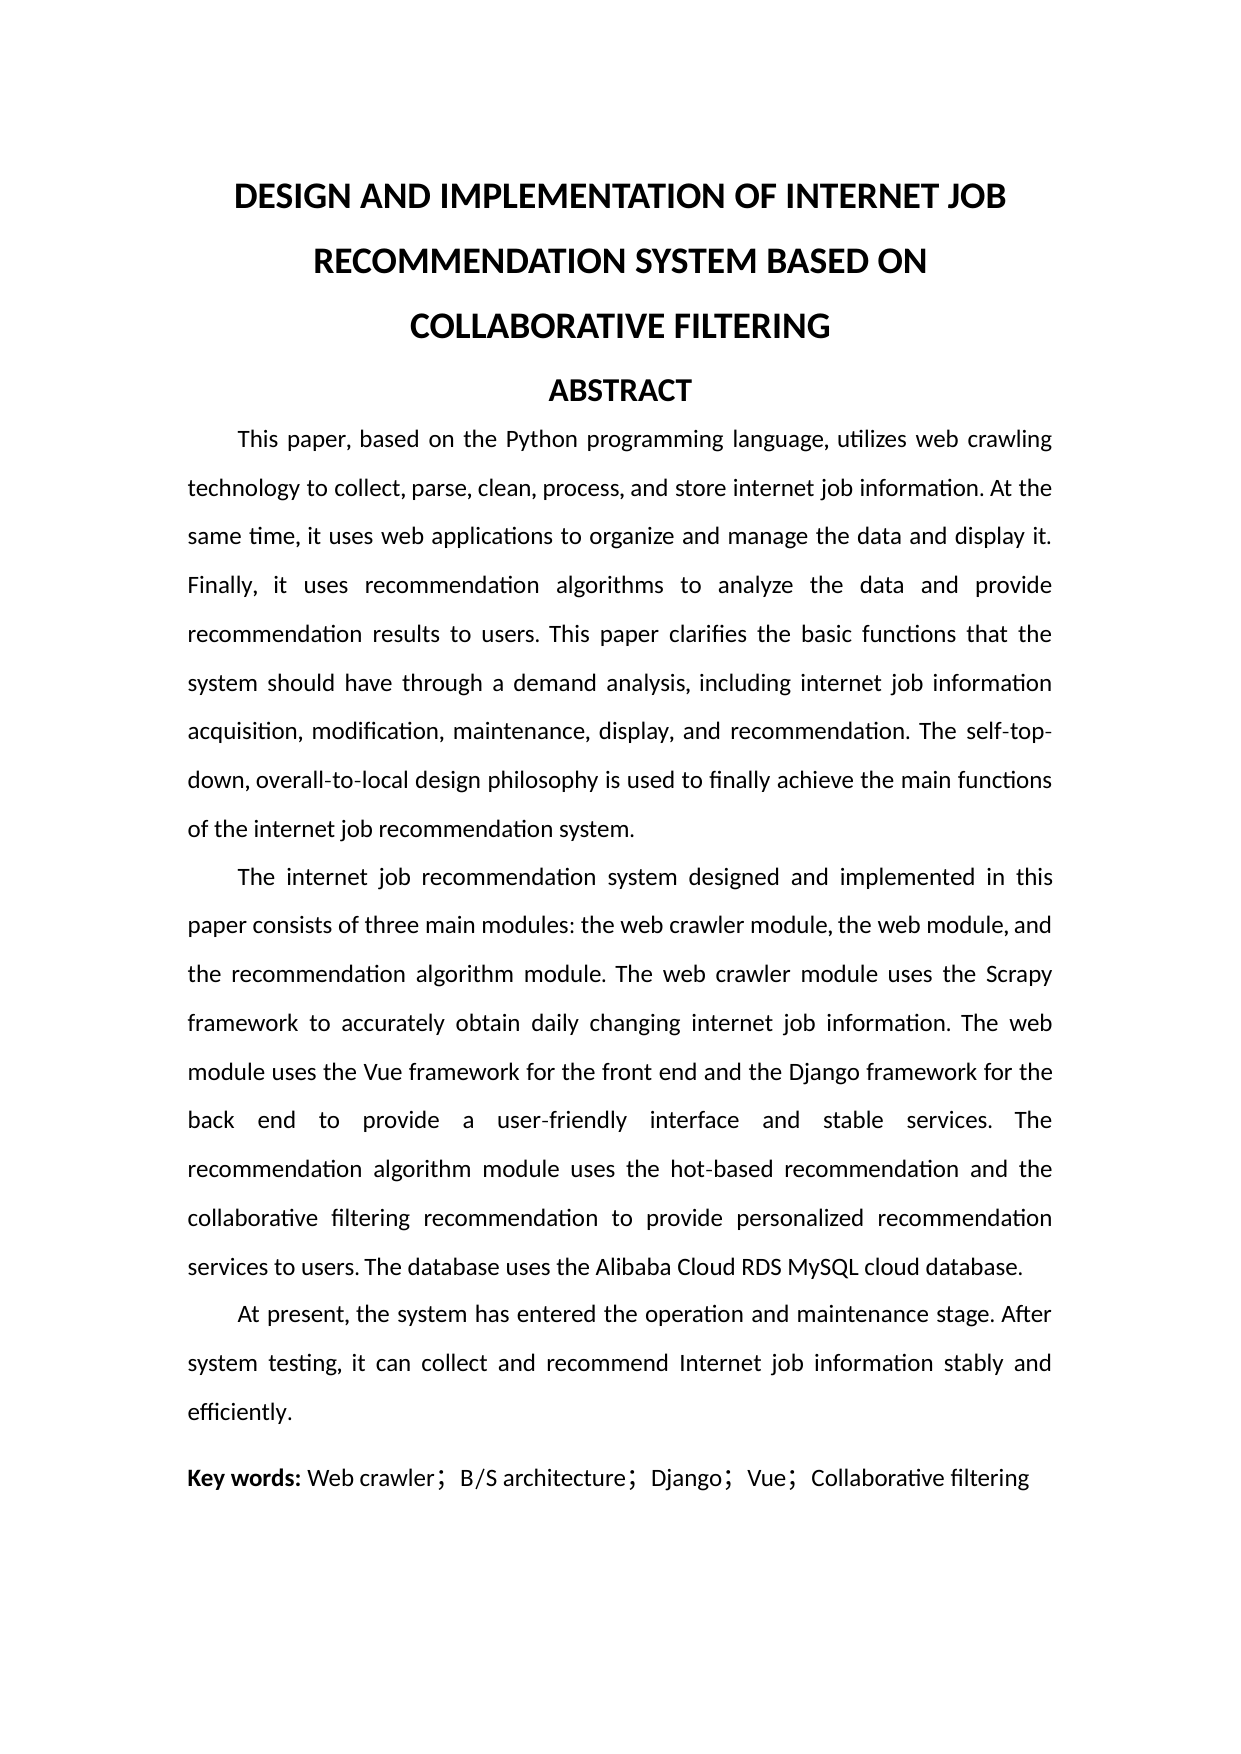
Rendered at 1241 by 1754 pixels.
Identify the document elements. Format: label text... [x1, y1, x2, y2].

text Key words: Web crawler；B/S architecture；Django；Vue；Collaborative filtering [187, 1443, 1053, 1508]
text ABSTRACT [187, 357, 1053, 422]
text DESIGN AND IMPLEMENTATION OF INTERNET JOB RECOMMENDATION SYSTEM BASED ON COLLABORATIVE FILTERING [187, 162, 1053, 357]
text At present, the system has entered the operation and maintenance stage. After system testing, it can collect and recommend Internet job information stably and efficiently. [187, 1297, 1053, 1427]
text The internet job recommendation system designed and implemented in this paper consists of three main modules: the web crawler module, the web module, and the recommendation algorithm module. The web crawler module uses the Scrapy framework to accurately obtain daily changing internet job information. The web module uses the Vue framework for the front end and the Django framework for the back end to provide a user-friendly interface and stable services. The recommendation algorithm module uses the hot-based recommendation and the collaborative filtering recommendation to provide personalized recommendation services to users. The database uses the Alibaba Cloud RDS MySQL cloud database. [187, 860, 1053, 1282]
text This paper, based on the Python programming language, utilizes web crawling technology to collect, parse, clean, process, and store internet job information. At the same time, it uses web applications to organize and manage the data and display it. Finally, it uses recommendation algorithms to analyze the data and provide recommendation results to users. This paper clarifies the basic functions that the system should have through a demand analysis, including internet job information acquisition, modification, maintenance, display, and recommendation. The self-top-down, overall-to-local design philosophy is used to finally achieve the main functions of the internet job recommendation system. [187, 422, 1053, 844]
